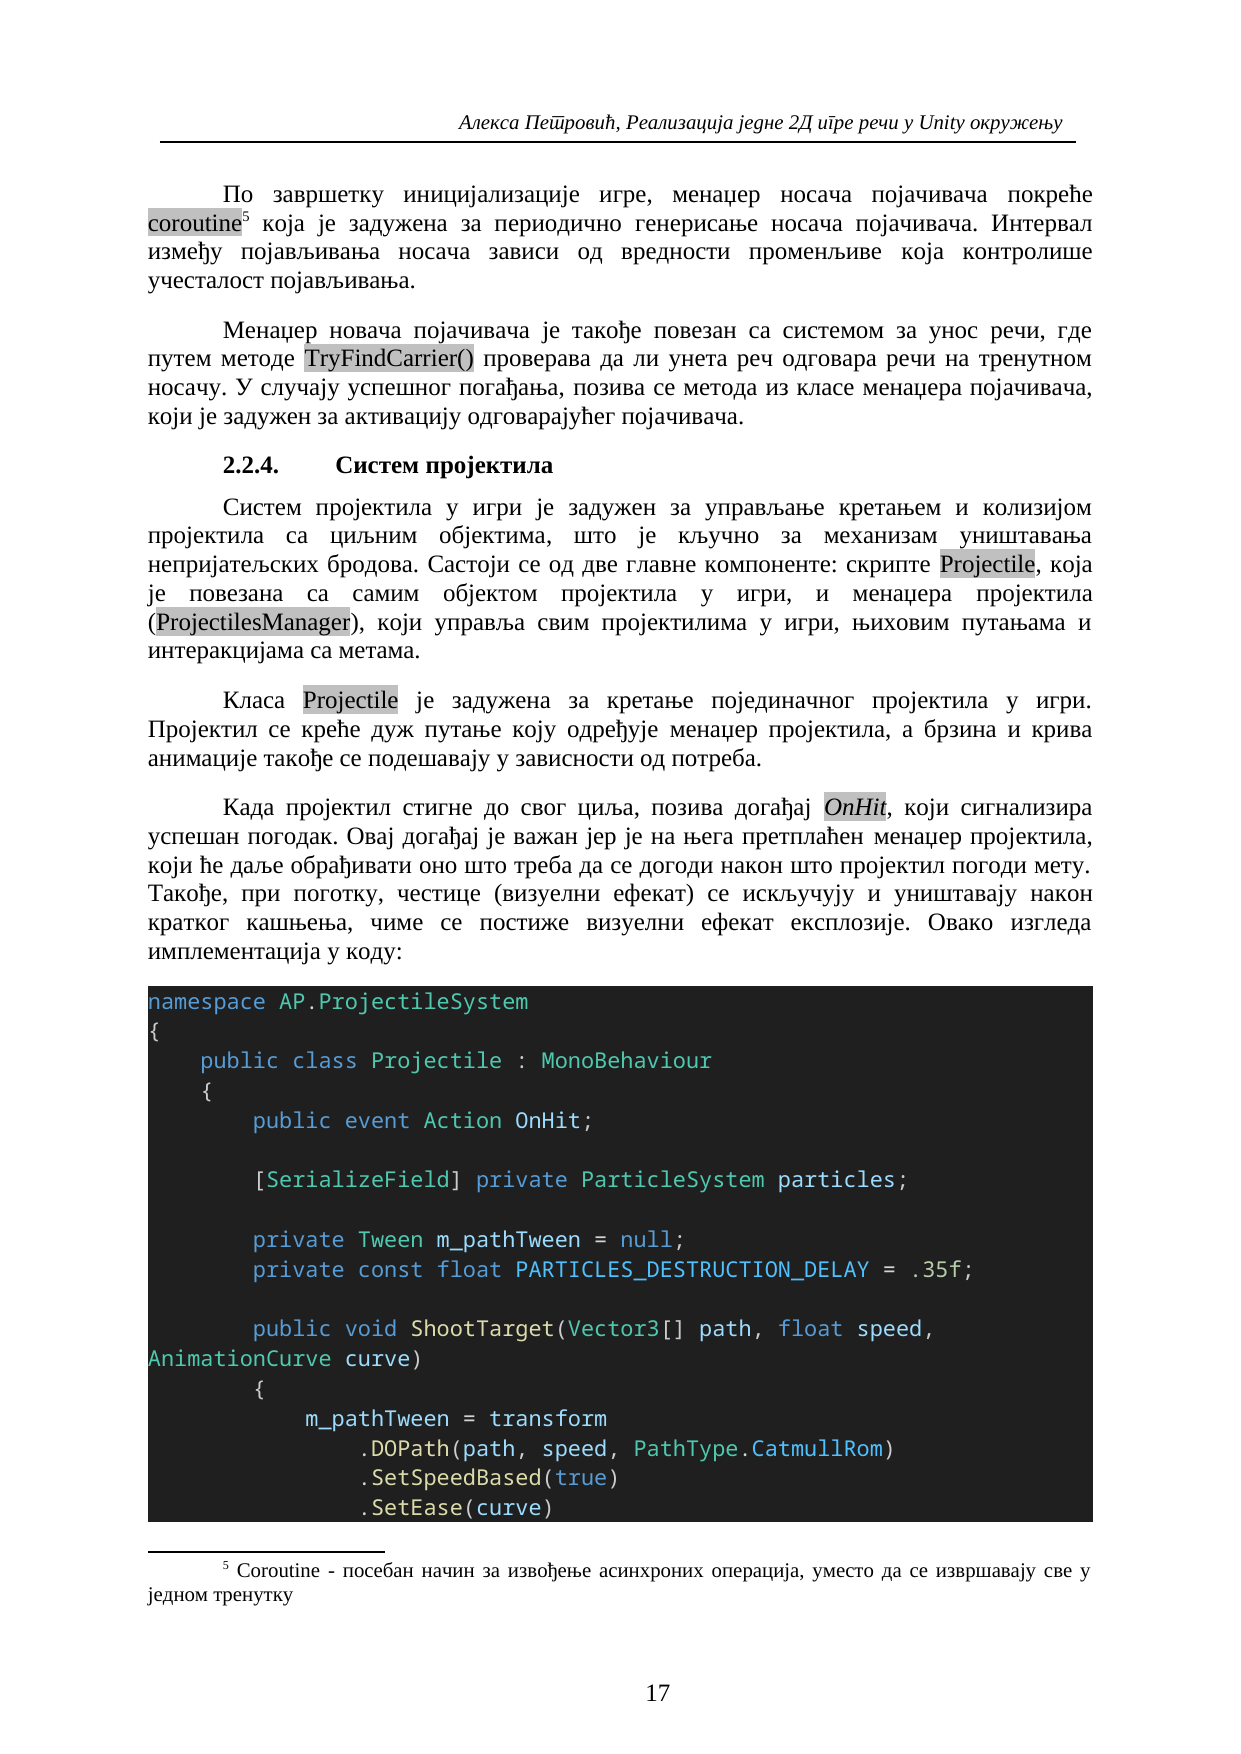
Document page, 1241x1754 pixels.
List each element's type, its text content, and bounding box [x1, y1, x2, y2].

subtitle Cистем пројектила [223, 451, 1093, 479]
text { [148, 1015, 1093, 1045]
text Класа Projectile је задужена за кретање појединачног пројектила у игри. Пројектил се креће дуж путање коју одређује менаџер пројектила, а брзина и крива анимације такође се подешавају у зависности од потреба. [148, 685, 1093, 771]
text По завршетку иницијализације игре, менаџер носача појачивача покреће coroutine која је задужена за периодично генерисање носача појачивача. Интервал између појављивања носача зависи од вредности променљиве која контролише учесталост појављивања. [148, 179, 1093, 294]
text namespace AP.ProjectileSystem [148, 986, 1093, 1015]
text m_pathTween = transform [148, 1403, 1093, 1432]
text private Tween m_pathTween = null; [148, 1224, 1093, 1254]
text private const float PARTICLES_DESTRUCTION_DELAY = .35f; [148, 1254, 1093, 1283]
text .DOPath(path, speed, PathType.CatmullRom) [148, 1432, 1093, 1462]
text public void ShootTarget(Vector3[] path, float speed, AnimationCurve curve) [148, 1313, 1093, 1373]
text { [148, 1075, 1093, 1105]
text { [148, 1373, 1093, 1403]
text Систем пројектила у игри је задужен за управљање кретањем и колизијом пројектила са циљним објектима, што је кључно за механизам уништавања непријатељских бродова. Састоји се од две главне компоненте: скрипте Projectile, која је повезана са самим објектом пројектила у игри, и менаџера пројектила (ProjectilesManager), који управља свим пројектилима у игри, њиховим путањама и интеракцијама са метама. [148, 492, 1093, 664]
text [SerializeField] private ParticleSystem particles; [148, 1164, 1093, 1194]
text Менаџер новача појачивача је такође повезан са системом за унос речи, где путем методе TryFindCarrier() проверава да ли унета реч одговара речи на тренутном носачу. У случају успешног погађања, позива се метода из класе менаџера појачивача, који је задужен за активацију одговарајућег појачивача. [148, 315, 1093, 430]
text .SetSpeedBased(true) [148, 1462, 1093, 1492]
text Када пројектил стигне до свог циља, позива догађај OnHit, који сигнализира успешан погодак. Овај догађај је важан јер је на њега претплаћен менаџер пројектила, који ће даље обрађивати оно што треба да се догоди након што пројектил погоди мету. Такође, при поготку, честице (визуелни ефекат) се искључују и уништавају након кратког кашњења, чиме се постиже визуелни ефекат експлозије. Овако изгледа имплементација у коду: [148, 792, 1093, 965]
text .SetEase(curve) [148, 1492, 1093, 1522]
text public class Projectile : MonoBehaviour [148, 1045, 1093, 1075]
text public event Action OnHit; [148, 1105, 1093, 1134]
